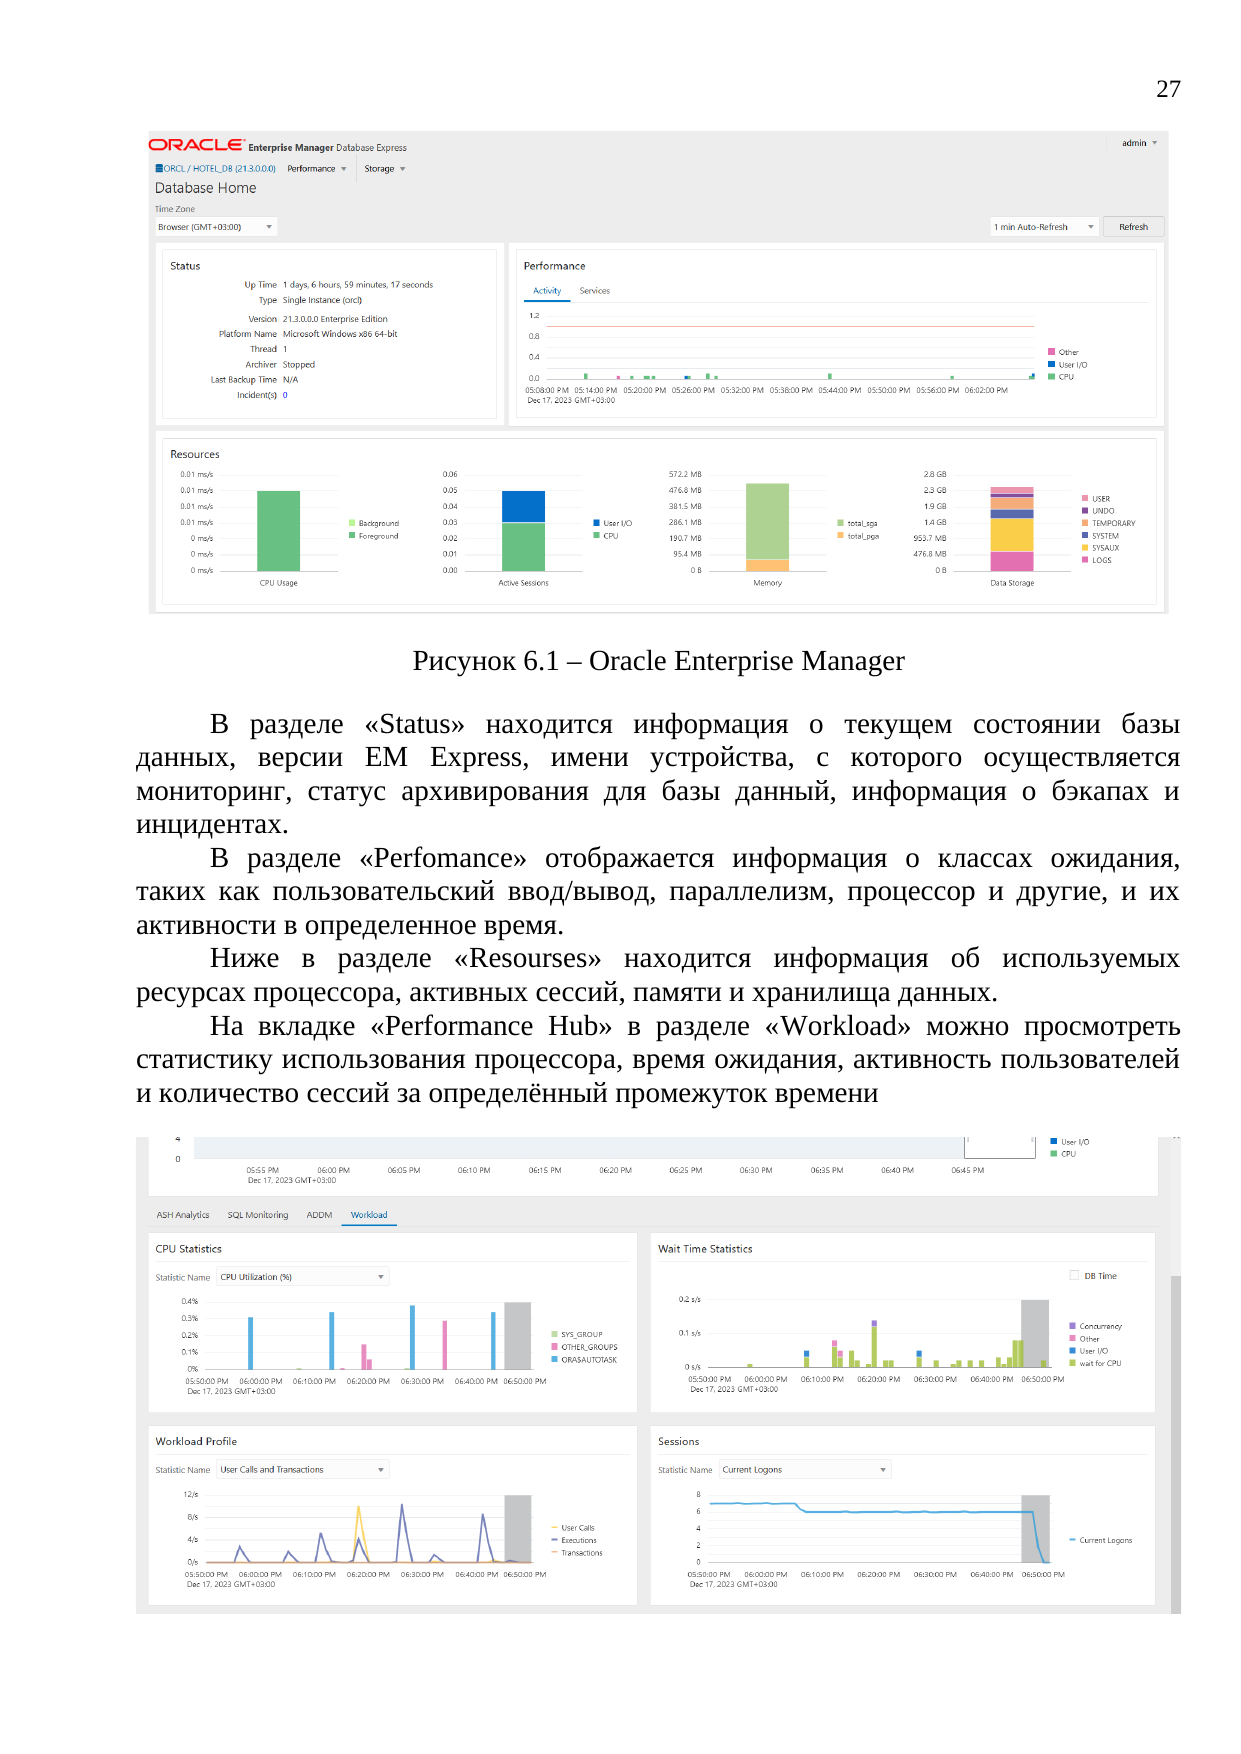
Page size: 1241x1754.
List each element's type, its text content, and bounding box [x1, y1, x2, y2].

text Ниже в разделе «Resourses» находится информация об используемых ресурсах процессора, активных сессий, памяти и хранилища данных. [136, 941, 1181, 1008]
text На вкладке «Performance Hub» в разделе «Workload» можно просмотреть статистику использования процессора, время ожидания, активность пользователей и количество сессий за определённый промежуток времени [136, 1008, 1181, 1108]
picture [148, 131, 1169, 614]
text В разделе «Perfomance» отображается информация о классах ожидания, таких как пользовательский ввод/вывод, параллелизм, процессор и другие, и их активности в определенное время. [136, 840, 1181, 941]
text Рисунок 6.1 – Oracle Enterprise Manager [136, 643, 1181, 677]
text В разделе «Status» находится информация о текущем состоянии базы данных, версии EM Express, имени устройства, с которого осуществляется мониторинг, статус архивирования для базы данный, информация о бэкапах и инцидентах. [136, 706, 1181, 840]
picture [135, 1137, 1182, 1614]
